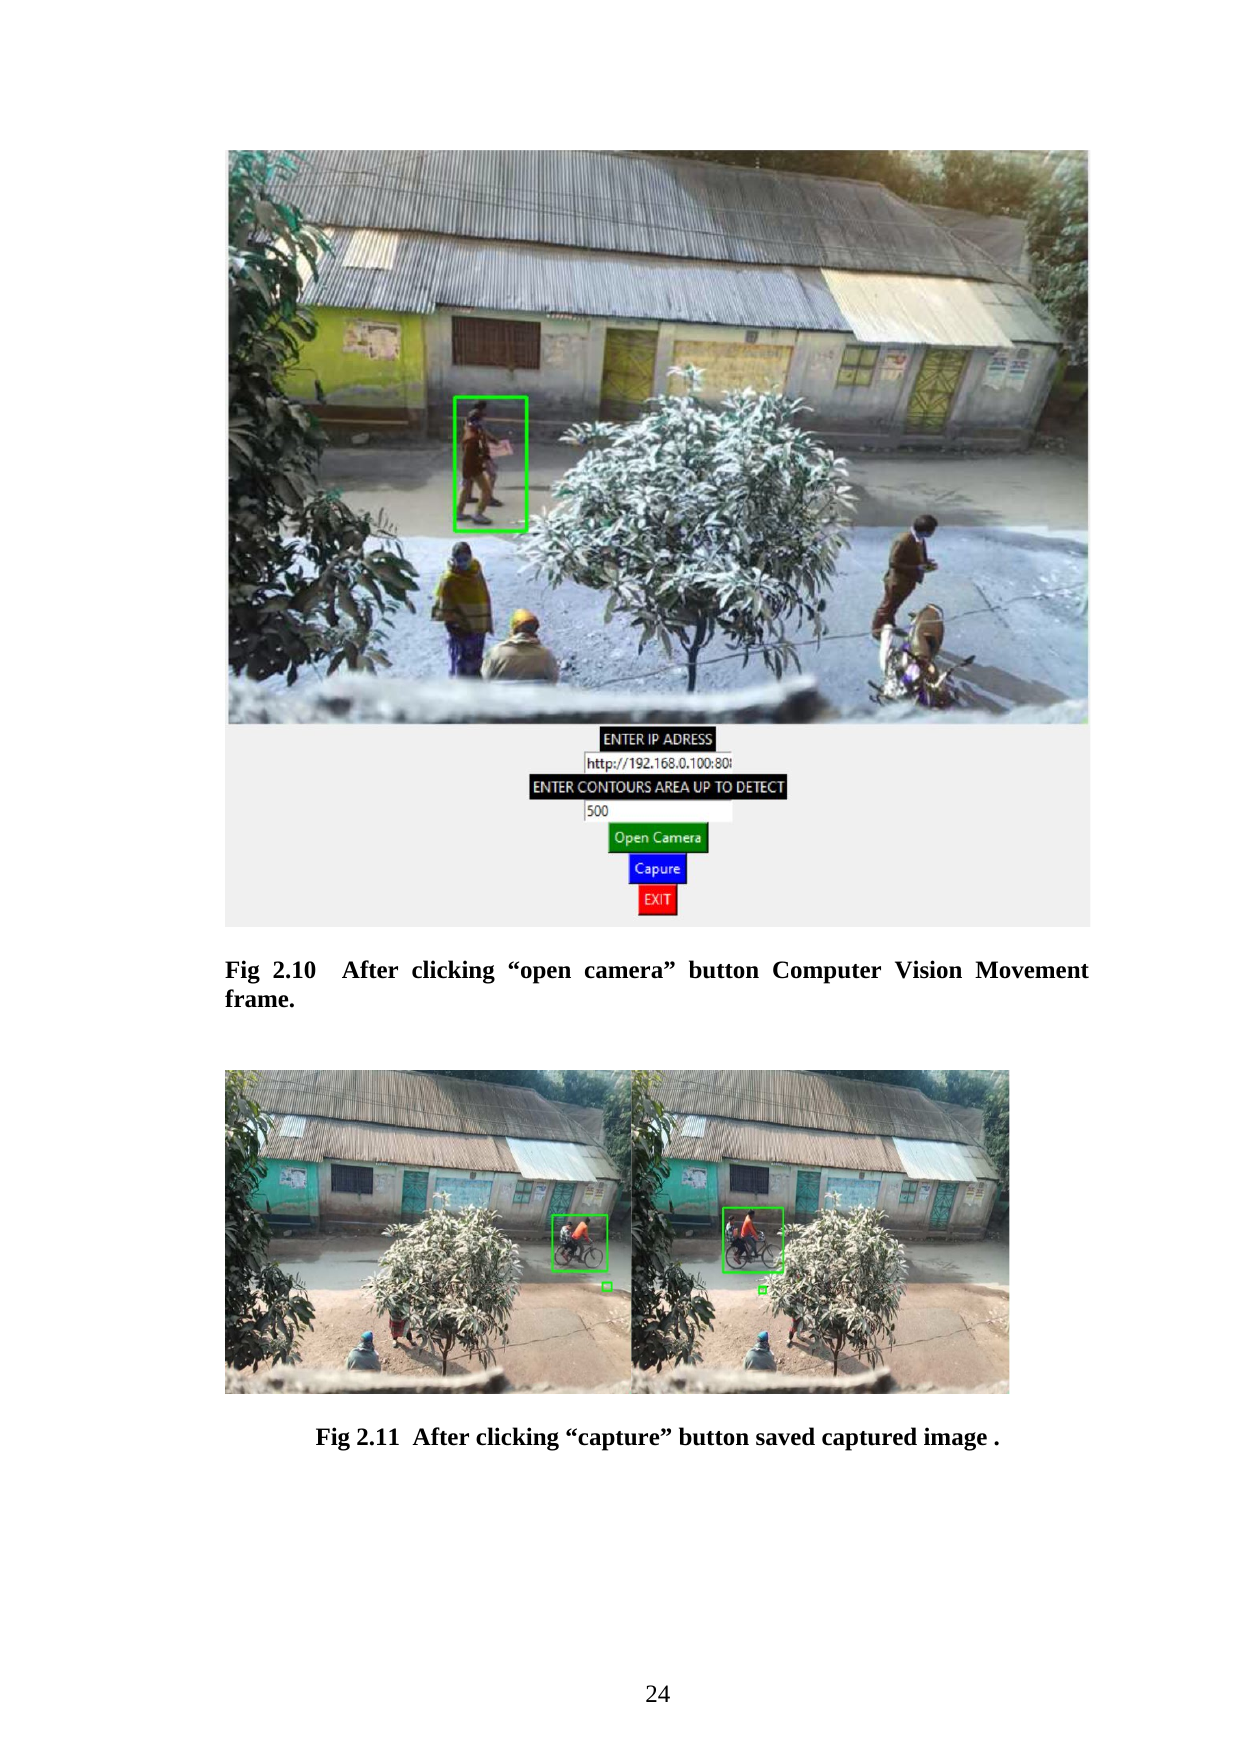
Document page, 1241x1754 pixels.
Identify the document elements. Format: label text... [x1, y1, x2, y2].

picture [225, 150, 1091, 927]
text Fig 2.10 After clicking “open camera” button Computer Vision Movement frame. [225, 955, 1090, 1013]
picture [225, 1070, 1010, 1394]
text Fig 2.11 After clicking “capture” button saved captured image . [225, 1422, 1090, 1451]
